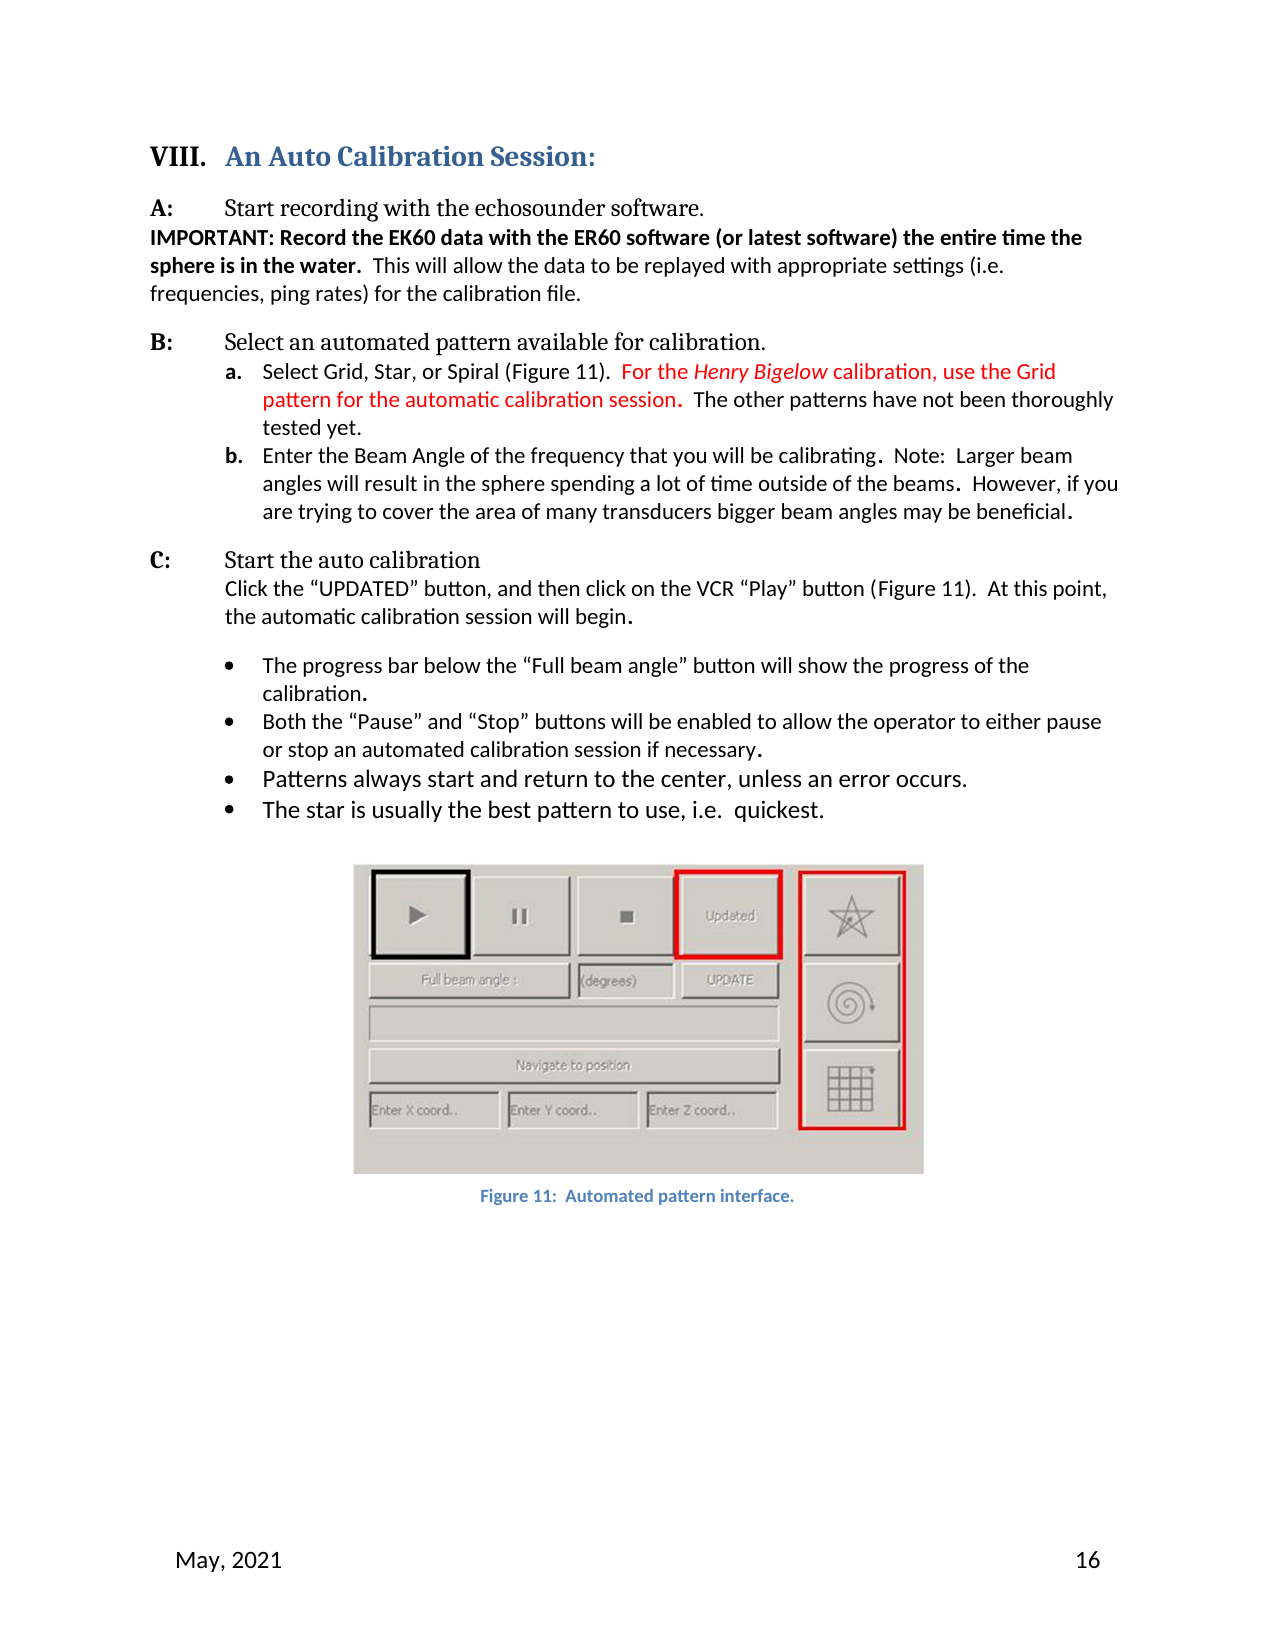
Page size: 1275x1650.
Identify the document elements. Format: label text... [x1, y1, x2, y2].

text Click the “UPDATED” button, and then click on the VCR “Play” button (Figure 11). At this point, the automatic calibration session will begin. [225, 574, 1125, 631]
list The progress bar below the “Full beam angle” button will show the progress of the calibration. [225, 651, 1125, 707]
text IMPORTANT: Record the EK60 data with the ER60 software (or latest software) the entire time the sphere is in the water. This will allow the data to be replayed with appropriate settings (i.e. frequencies, ping rates) for the calibration file. [150, 223, 1125, 307]
subtitle Start recording with the echosounder software. [150, 194, 1125, 223]
list Patterns always start and return to the center, unless an error occurs. [225, 763, 1125, 794]
picture [345, 853, 930, 1185]
list The star is usually the best pattern to use, i.e. quickest. [225, 794, 1125, 824]
list Both the “Pause” and “Stop” buttons will be enabled to allow the operator to either pause or stop an automated calibration session if necessary. [225, 707, 1125, 763]
subtitle Start the auto calibration [150, 546, 1125, 574]
list Enter the Beam Angle of the frequency that you will be calibrating. Note: Larger beam angles will result in the sphere spending a lot of time outside of the beams. However, if you are trying to cover the area of many transducers bigger beam angles may be beneficial. [225, 441, 1125, 525]
subtitle Select an automated pattern available for calibration. [150, 328, 1125, 357]
list Select Grid, Star, or Spiral (Figure 11). For the Henry Bigelow calibration, use the Grid pattern for the automatic calibration session. The other patterns have not been thoroughly tested yet. [225, 357, 1125, 441]
subtitle An Auto Calibration Session: [150, 140, 1125, 173]
